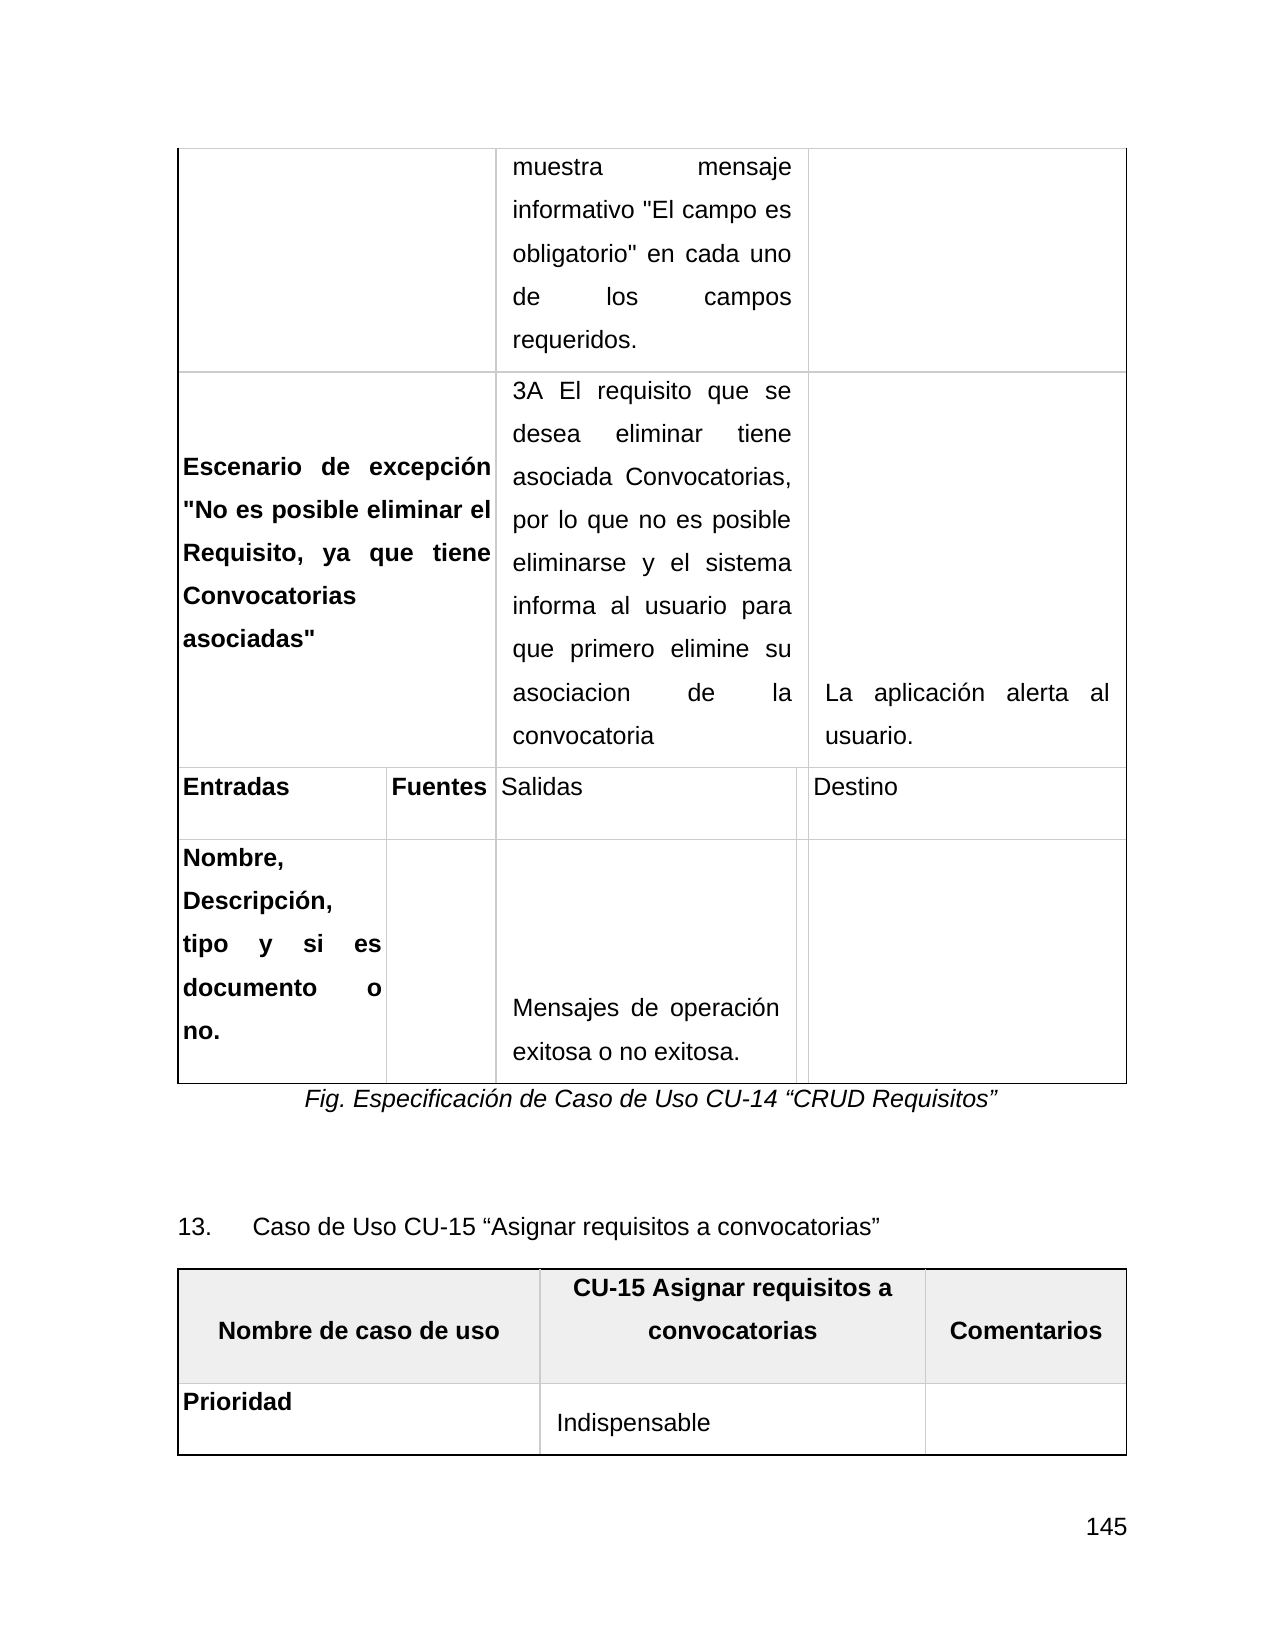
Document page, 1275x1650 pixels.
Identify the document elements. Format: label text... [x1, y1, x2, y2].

table_header Comentarios [926, 1270, 1126, 1383]
text Fig. Especificación de Caso de Uso CU-14 “CRUD Requisitos” [177, 1084, 1127, 1113]
table_cell 3A El requisito que se desea eliminar tiene asociada Convocatorias, por lo que no es posible eliminarse y el sistema informa al usuario para que primero elimine su asociacion de la convocatoria [497, 373, 808, 767]
table_header Nombre de caso de uso [179, 1270, 539, 1383]
table_cell [797, 840, 808, 1083]
table_cell Fuentes [387, 768, 495, 838]
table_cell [179, 149, 495, 371]
subtitle Caso de Uso CU-15 “Asignar requisitos a convocatorias” [177, 1212, 1127, 1241]
table_cell [926, 1384, 1126, 1454]
table_cell Destino [809, 768, 1126, 838]
table_cell Escenario de excepción "No es posible eliminar el Requisito, ya que tiene Convocatorias asociadas" [179, 373, 495, 767]
table_cell Indispensable [541, 1384, 925, 1454]
table_cell Mensajes de operación exitosa o no exitosa. [497, 840, 796, 1083]
table_cell Prioridad [179, 1384, 539, 1454]
table_cell [797, 768, 808, 838]
table_cell [387, 840, 495, 1083]
table_cell Entradas [179, 768, 386, 838]
table_cell Salidas [497, 768, 796, 838]
table_cell La aplicación alerta al usuario. [809, 373, 1126, 767]
table_cell Nombre, Descripción, tipo y si es documento o no. [179, 840, 386, 1083]
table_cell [497, 149, 808, 371]
table_cell [809, 840, 1126, 1083]
table_header CU-15 Asignar requisitos a convocatorias [541, 1270, 925, 1383]
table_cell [809, 149, 1126, 371]
